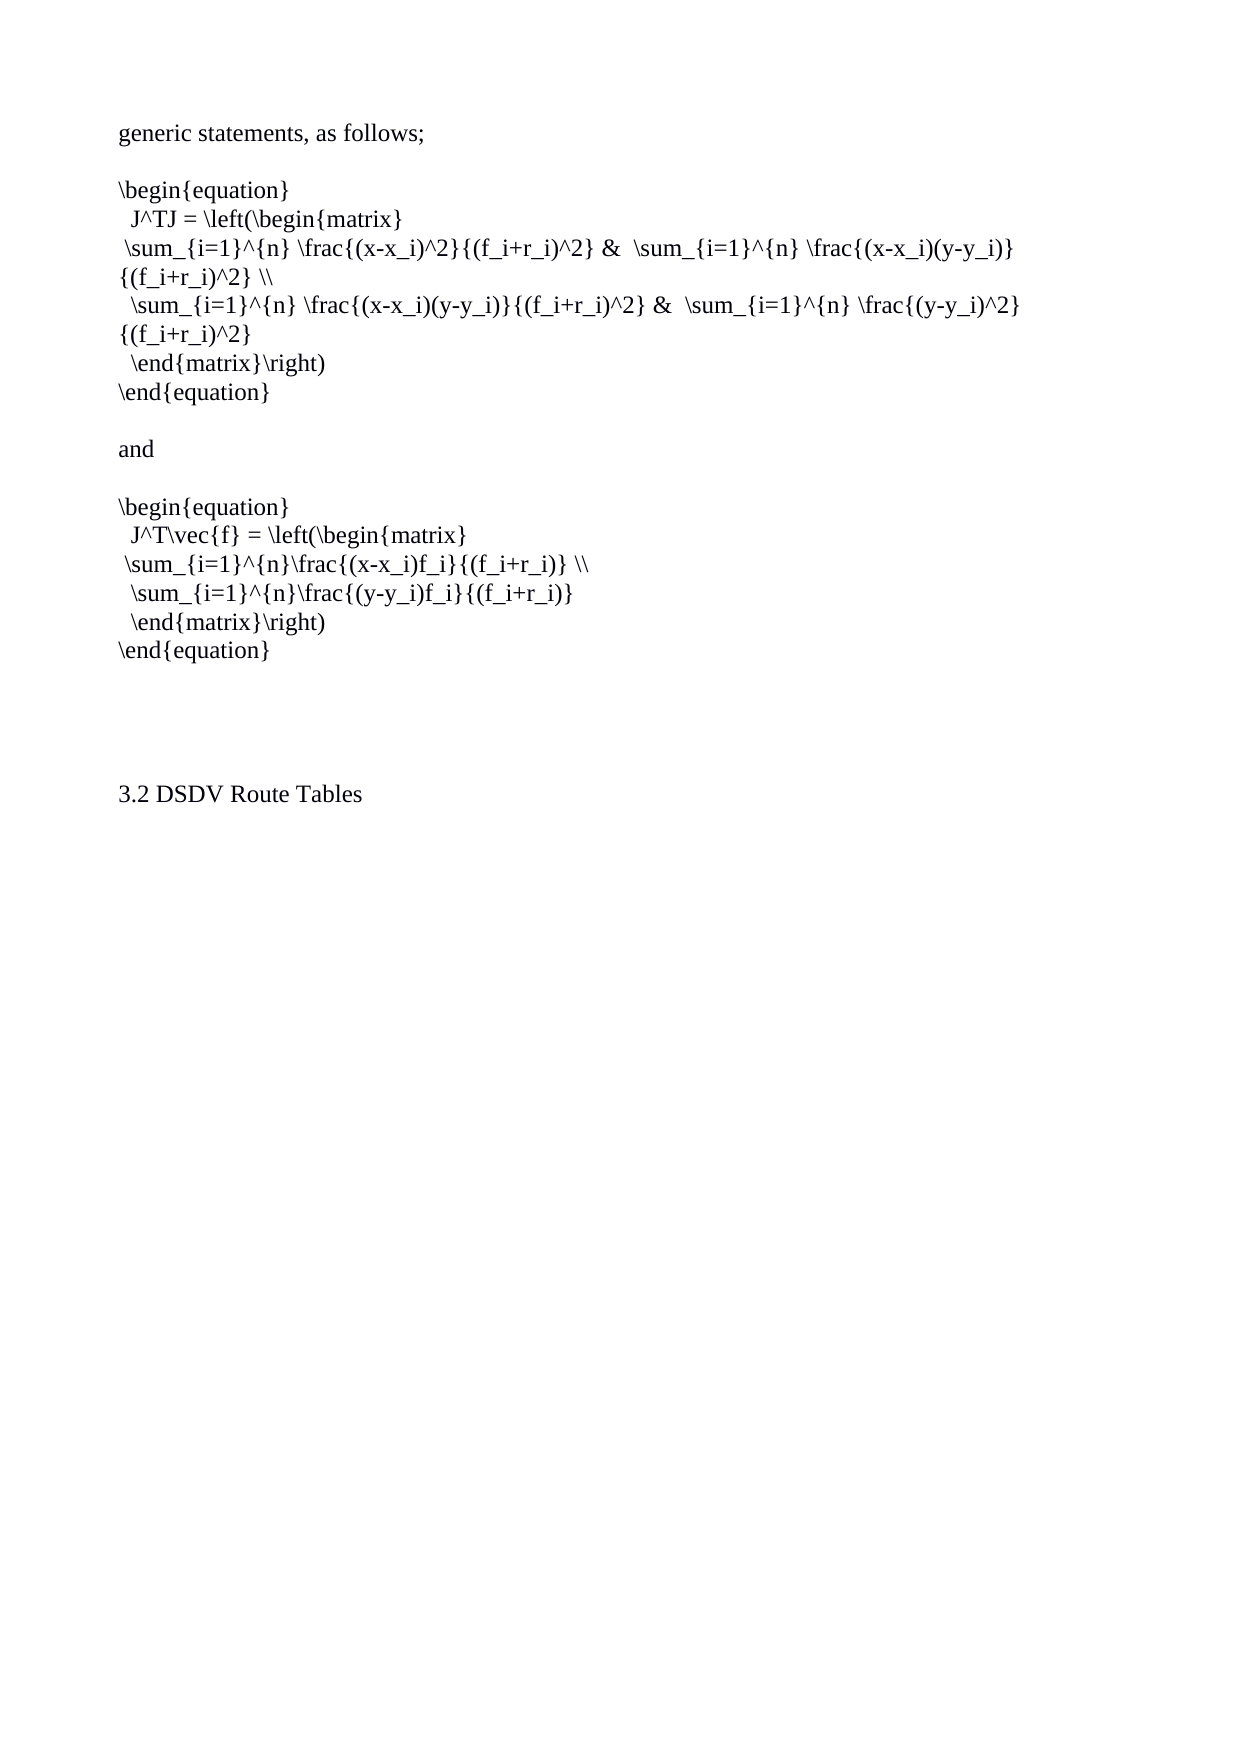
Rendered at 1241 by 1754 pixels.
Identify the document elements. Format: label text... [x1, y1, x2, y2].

text \begin{equation} [118, 492, 1122, 521]
text J^TJ = \left(\begin{matrix} [118, 204, 1122, 233]
text \sum_{i=1}^{n} \frac{(x-x_i)(y-y_i)}{(f_i+r_i)^2} & \sum_{i=1}^{n} \frac{(y-y_i)^2}{(f_i+r_i)^2} [118, 291, 1122, 348]
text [118, 118, 1122, 147]
text 3.2 DSDV Route Tables [118, 779, 1122, 808]
text J^T\vec{f} = \left(\begin{matrix} [118, 521, 1122, 549]
text \end{matrix}\right) [118, 348, 1122, 377]
text \end{matrix}\right) [118, 607, 1122, 636]
text and [118, 434, 1122, 463]
text \begin{equation} [118, 176, 1122, 204]
text \end{equation} [118, 377, 1122, 406]
text \sum_{i=1}^{n}\frac{(y-y_i)f_i}{(f_i+r_i)} [118, 578, 1122, 607]
text \sum_{i=1}^{n} \frac{(x-x_i)^2}{(f_i+r_i)^2} & \sum_{i=1}^{n} \frac{(x-x_i)(y-y_i)}{(f_i+r_i)^2} \\ [118, 233, 1122, 291]
text \sum_{i=1}^{n}\frac{(x-x_i)f_i}{(f_i+r_i)} \\ [118, 549, 1122, 578]
text \end{equation} [118, 636, 1122, 664]
